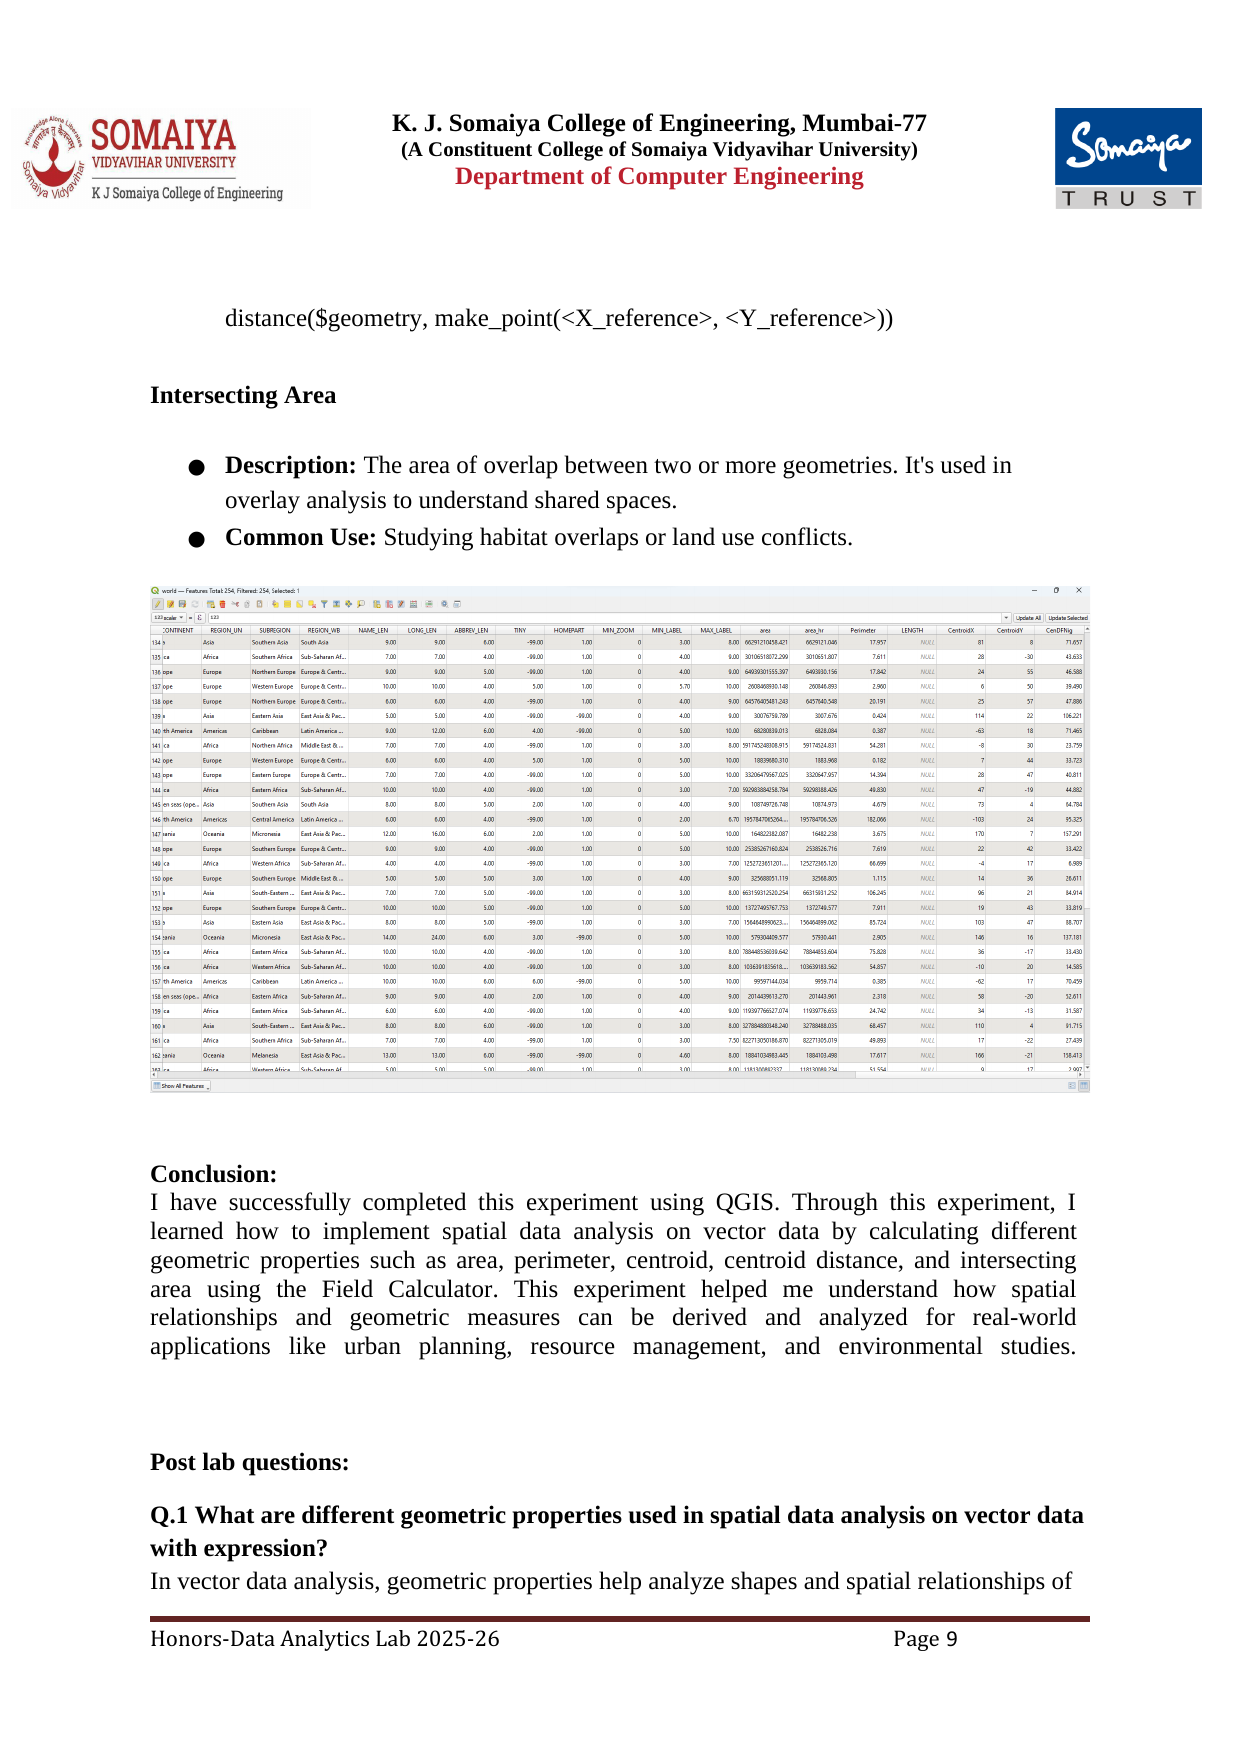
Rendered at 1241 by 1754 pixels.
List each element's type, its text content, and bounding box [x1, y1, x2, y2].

picture [150, 586, 1091, 1093]
picture [11, 108, 312, 209]
text Post lab questions: [150, 1447, 1090, 1475]
subtitle Intersecting Area [150, 381, 1090, 409]
list Description: The area of overlap between two or more geometries. It's used in overlay analysis to understand shared spaces. [187, 443, 1090, 514]
subtitle Conclusion: I have successfully completed this experiment using QGIS. Through this experiment, I learned how to implement spatial data analysis on vector data by calculating different geometric properties such as area, perimeter, centroid, centroid distance, and intersecting area using the Field Calculator. This experiment helped me understand how spatial relationships and geometric measures can be derived and analyzed for real-world applications like urban planning, resource management, and environmental studies. [150, 1159, 1078, 1417]
picture [1055, 108, 1202, 209]
list Common Use: Studying habitat overlaps or land use conflicts. [187, 514, 1090, 557]
text distance($geometry, make_point(<X_reference>, <Y_reference>)) [225, 303, 1090, 360]
